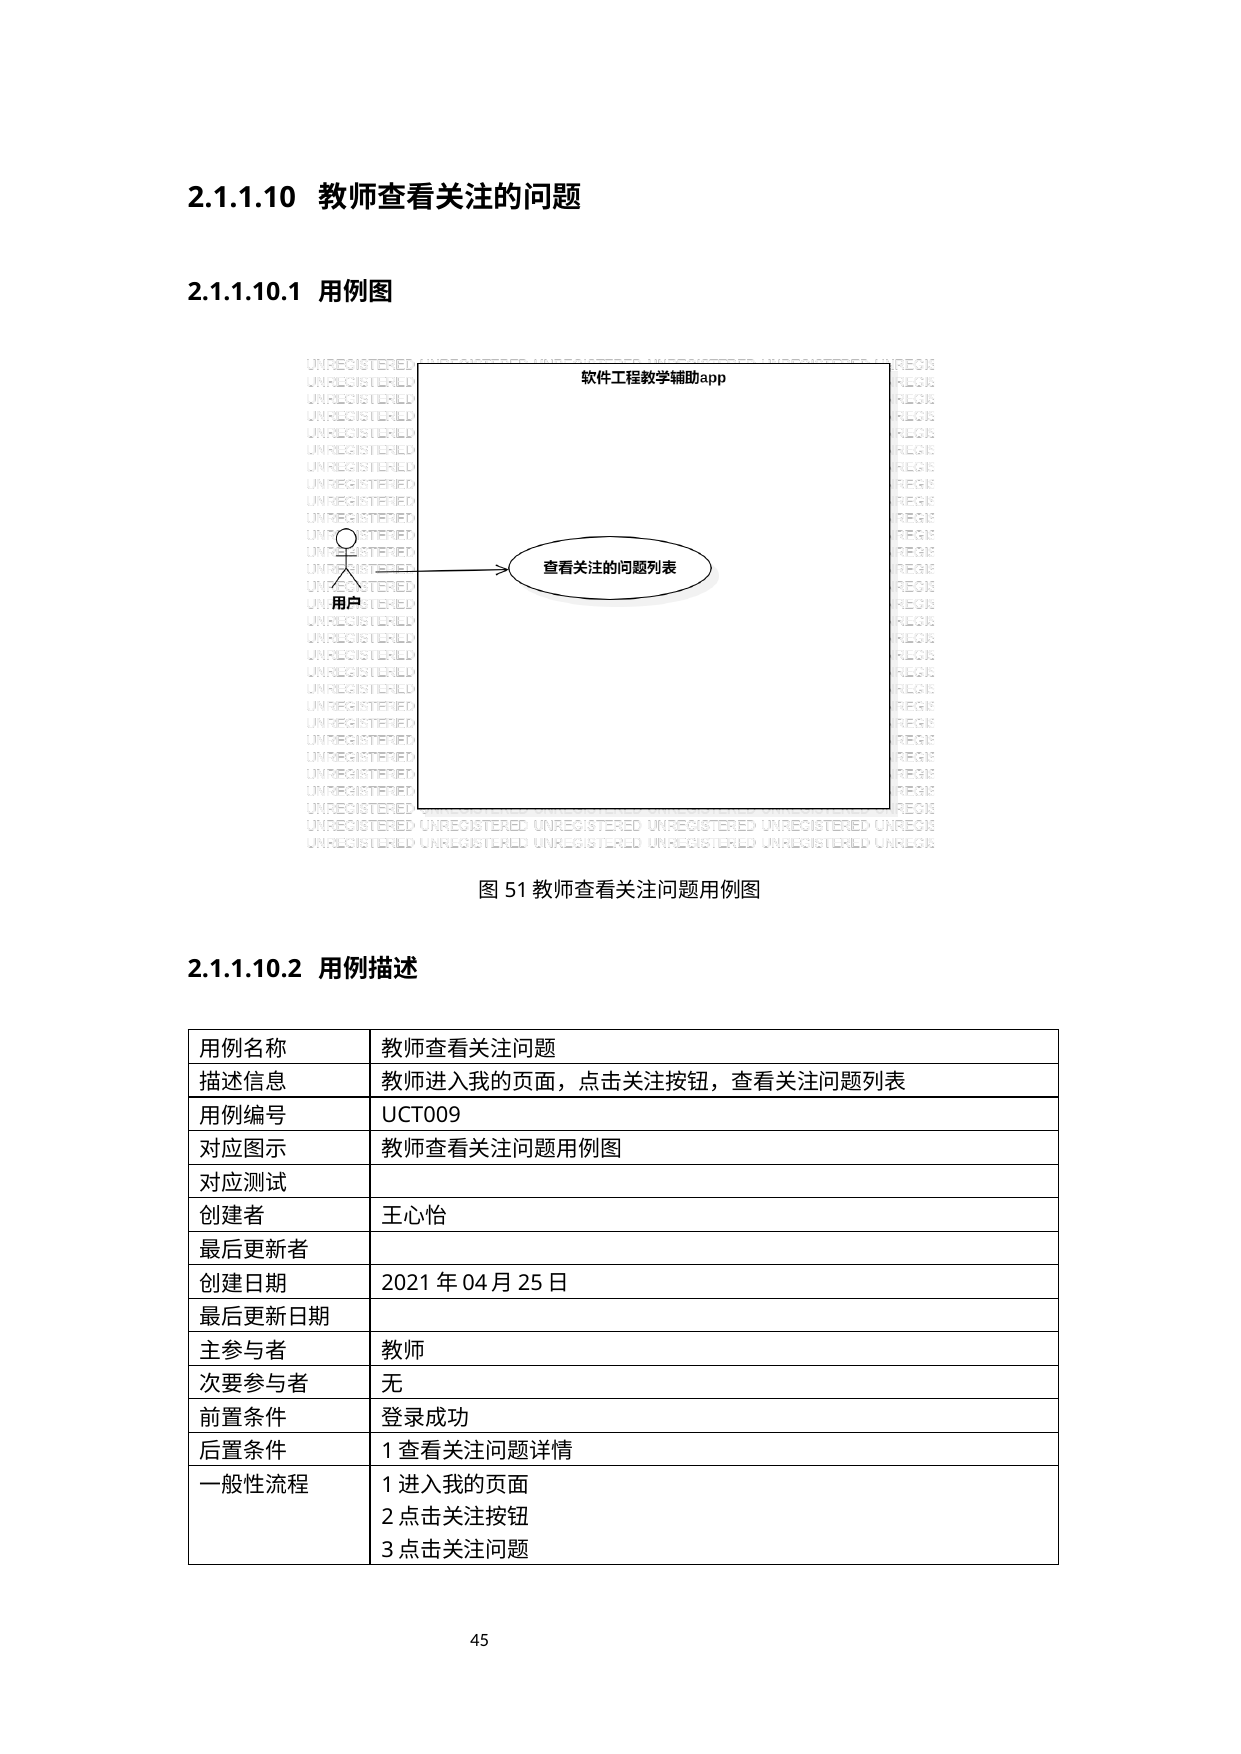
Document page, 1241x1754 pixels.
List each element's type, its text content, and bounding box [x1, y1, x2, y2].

table_cell 创建日期 [189, 1265, 369, 1298]
text 图 51教师查看关注问题用例图 [187, 872, 1053, 905]
picture [306, 352, 935, 854]
table_header 用例名称 [189, 1030, 369, 1063]
table_cell 一般性流程 [189, 1466, 369, 1564]
table_cell 教师进入我的页面，点击关注按钮，查看关注问题列表 [371, 1064, 1058, 1096]
table_cell 1进入我的页面 2点击关注按钮 3点击关注问题 [371, 1466, 1058, 1564]
table_cell 主参与者 [189, 1332, 369, 1365]
table_cell 用例编号 [189, 1098, 369, 1130]
subtitle 用例图 [187, 257, 1053, 322]
table_cell 创建者 [189, 1198, 369, 1231]
table_cell [371, 1165, 1058, 1197]
table_cell 次要参与者 [189, 1366, 369, 1398]
table_cell 最后更新日期 [189, 1299, 369, 1331]
table_header 教师查看关注问题 [371, 1030, 1058, 1063]
table_cell 2021年04月25日 [371, 1265, 1058, 1298]
table_cell 前置条件 [189, 1399, 369, 1432]
table_cell 登录成功 [371, 1399, 1058, 1432]
table_cell 描述信息 [189, 1064, 369, 1096]
subtitle 教师查看关注的问题 [187, 162, 1053, 227]
table_cell 对应测试 [189, 1165, 369, 1197]
subtitle 用例描述 [187, 934, 1053, 999]
table_cell 王心怡 [371, 1198, 1058, 1231]
table_cell [371, 1232, 1058, 1264]
table_cell 最后更新者 [189, 1232, 369, 1264]
table_cell 1查看关注问题详情 [371, 1433, 1058, 1465]
table_cell UCT009 [371, 1098, 1058, 1130]
table_cell 教师查看关注问题用例图 [371, 1131, 1058, 1163]
table_cell [371, 1299, 1058, 1331]
table_cell 对应图示 [189, 1131, 369, 1163]
table_cell 教师 [371, 1332, 1058, 1365]
table_cell 后置条件 [189, 1433, 369, 1465]
table_cell 无 [371, 1366, 1058, 1398]
